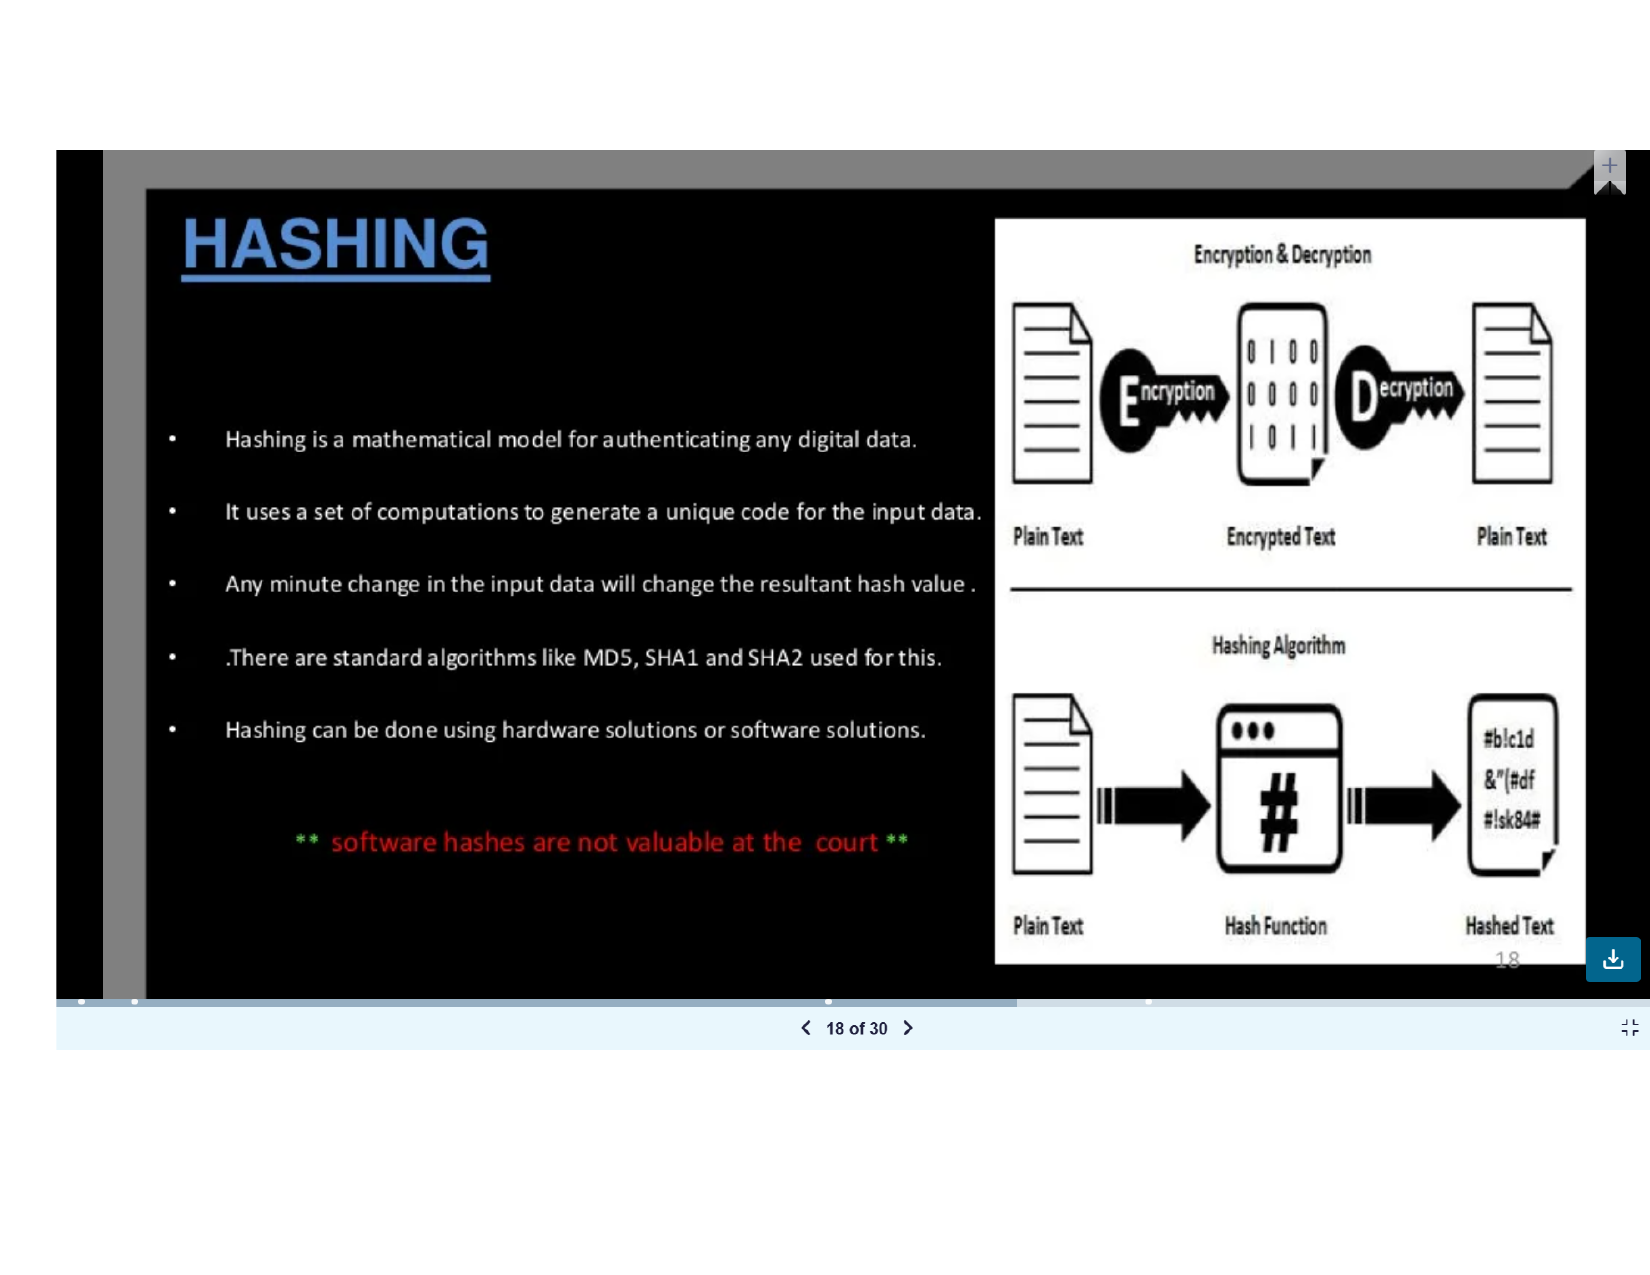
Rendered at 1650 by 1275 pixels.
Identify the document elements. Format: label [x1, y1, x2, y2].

picture [56, 150, 1650, 1050]
